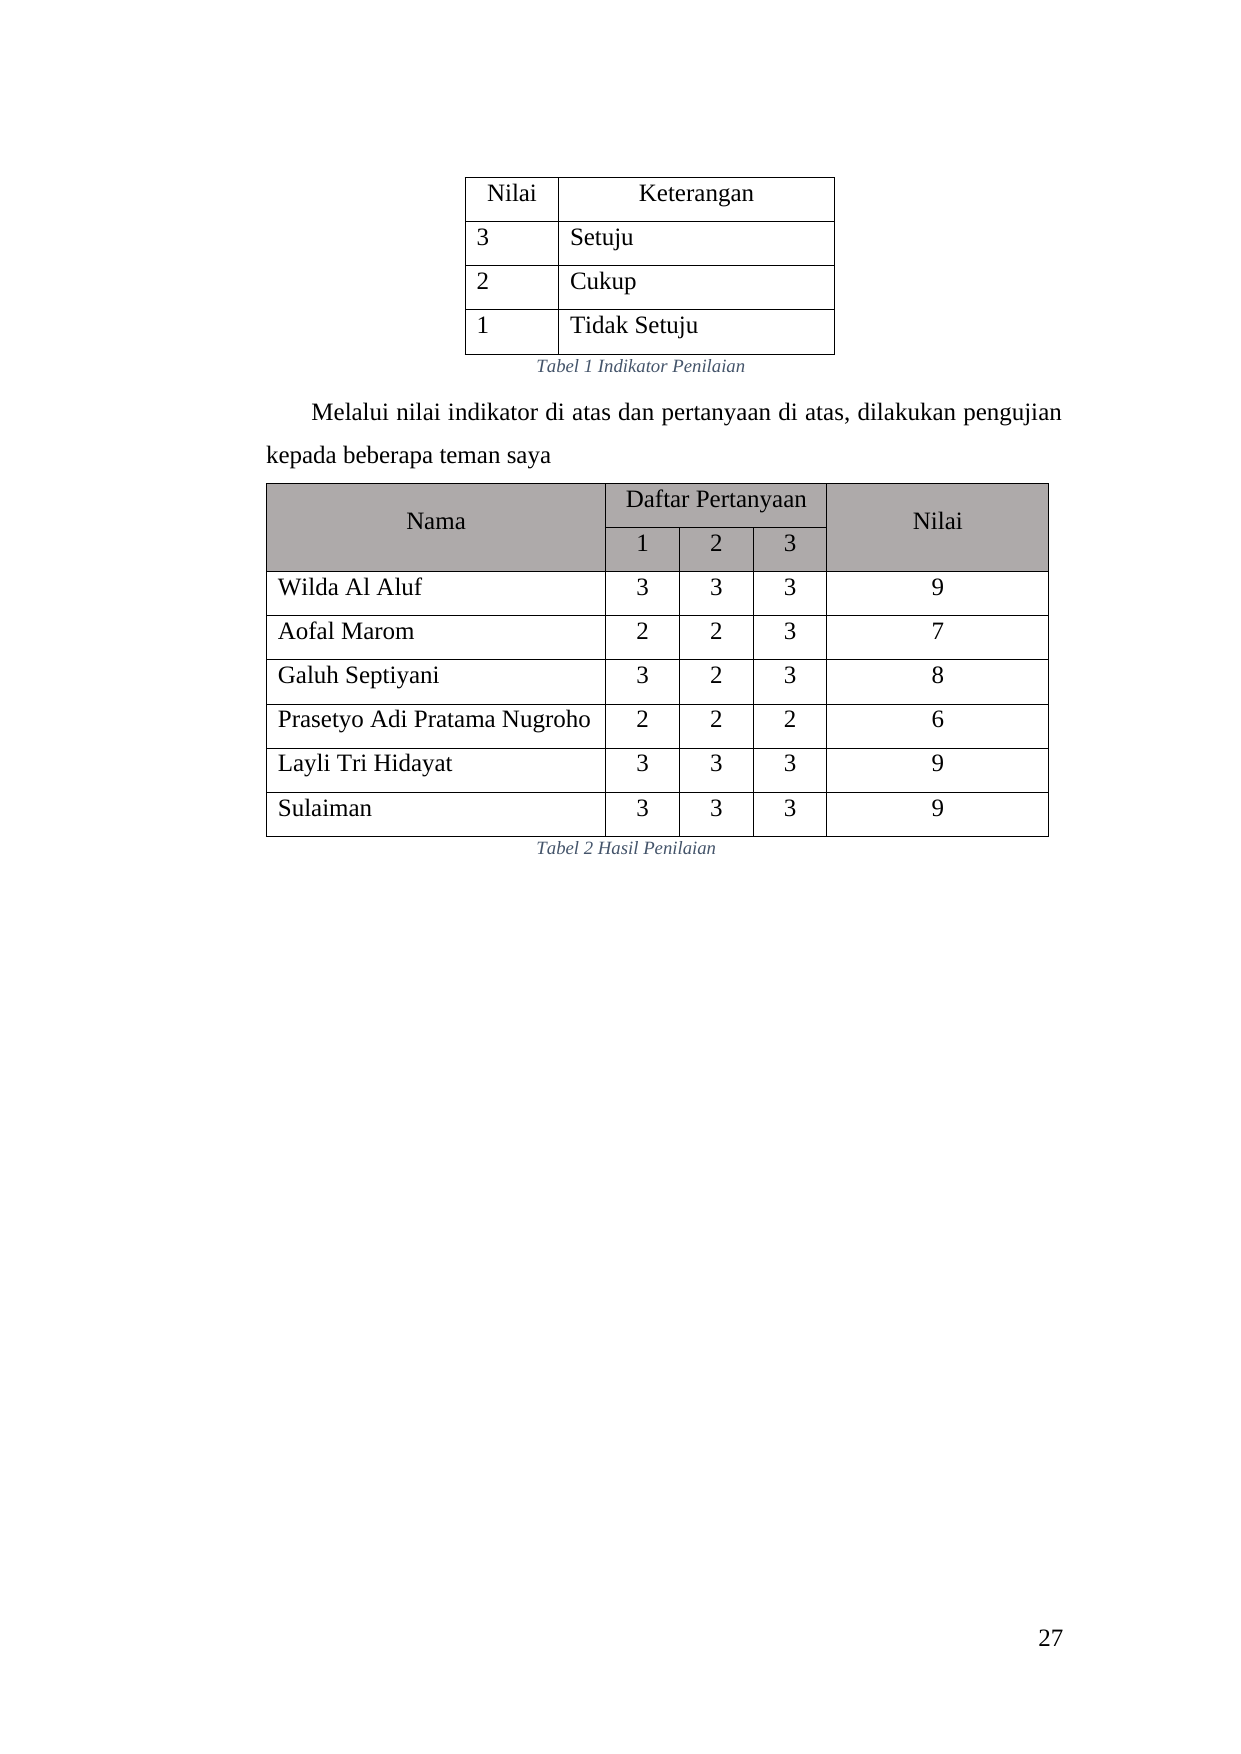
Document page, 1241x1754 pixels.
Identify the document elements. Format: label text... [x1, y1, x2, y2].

table_cell 3 [754, 749, 826, 792]
text Tabel 1 Indikator Penilaian [461, 354, 1063, 376]
table_cell 8 [827, 660, 1048, 703]
table_cell 2 [466, 266, 558, 309]
table_cell Sulaiman [267, 793, 605, 836]
table_cell 2 [606, 705, 679, 747]
table_cell 3 [754, 528, 826, 571]
table_cell 6 [827, 705, 1048, 747]
table_cell 2 [606, 616, 679, 659]
table_cell Wilda Al Aluf [267, 572, 605, 615]
table_cell 3 [606, 660, 679, 703]
table_cell 2 [680, 705, 753, 747]
table_cell Aofal Marom [267, 616, 605, 659]
table_header Nilai [466, 178, 558, 221]
table_cell 1 [606, 528, 679, 571]
table_cell 3 [606, 793, 679, 836]
table_cell 2 [680, 660, 753, 703]
table_header Nama [267, 484, 605, 571]
table_cell Layli Tri Hidayat [267, 749, 605, 792]
table_cell 3 [606, 749, 679, 792]
table_header Daftar Pertanyaan [606, 484, 826, 527]
table_cell 1 [466, 310, 558, 353]
table_cell Prasetyo Adi Pratama Nugroho [267, 705, 605, 747]
table_cell 3 [754, 616, 826, 659]
table_cell 9 [827, 793, 1048, 836]
table_cell 3 [754, 793, 826, 836]
table_cell 3 [680, 793, 753, 836]
text Tabel 2 Hasil Penilaian [461, 837, 1063, 858]
table_cell 3 [606, 572, 679, 615]
table_cell 3 [466, 222, 558, 265]
table_cell 3 [680, 749, 753, 792]
table_cell 2 [754, 705, 826, 747]
table_cell 3 [754, 660, 826, 703]
table_cell 9 [827, 749, 1048, 792]
table_cell 2 [680, 528, 753, 571]
table_cell 3 [680, 572, 753, 615]
table_header Keterangan [559, 178, 834, 221]
table_cell Tidak Setuju [559, 310, 834, 353]
table_cell 9 [827, 572, 1048, 615]
text Melalui nilai indikator di atas dan pertanyaan di atas, dilakukan pengujian kepada beberapa teman saya [266, 397, 1063, 469]
table_header Nilai [827, 484, 1048, 571]
table_cell 3 [754, 572, 826, 615]
table_cell 7 [827, 616, 1048, 659]
table_cell 2 [680, 616, 753, 659]
table_cell Cukup [559, 266, 834, 309]
table_cell Galuh Septiyani [267, 660, 605, 703]
table_cell Setuju [559, 222, 834, 265]
